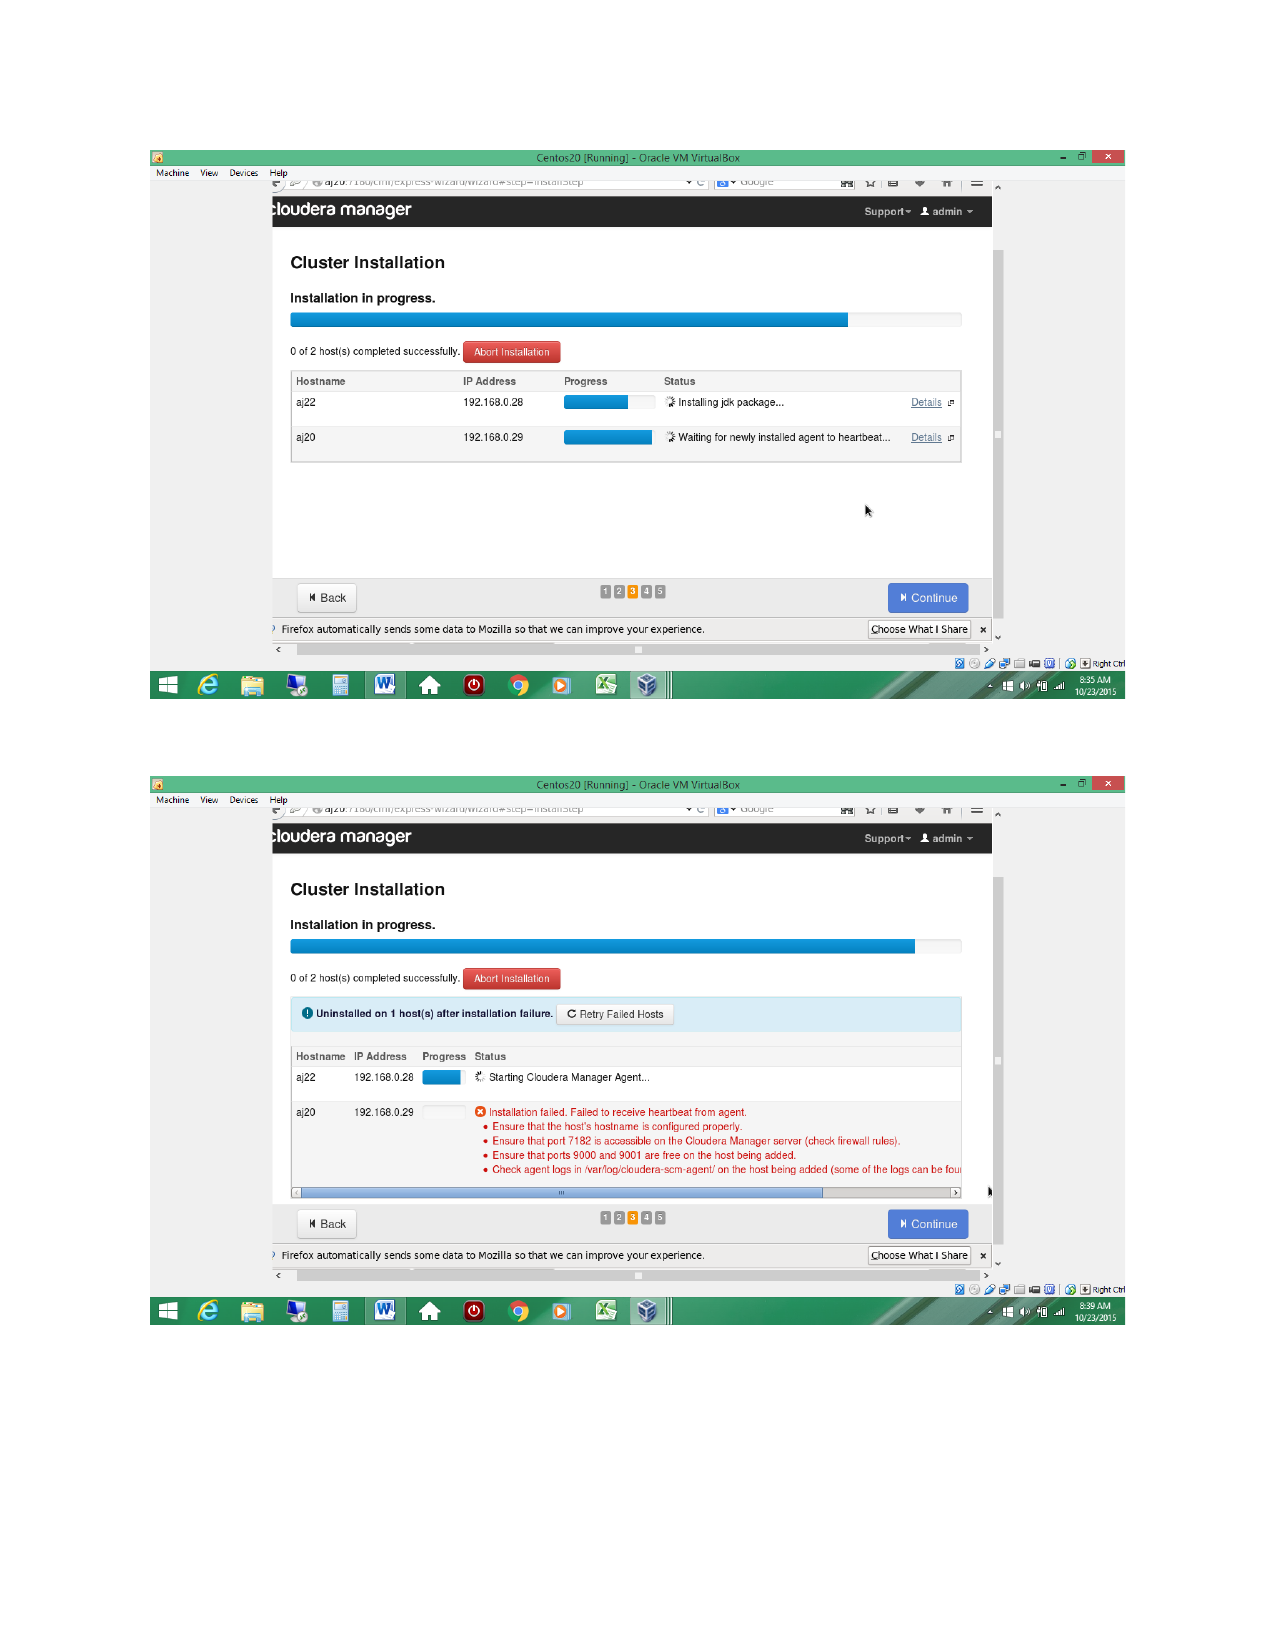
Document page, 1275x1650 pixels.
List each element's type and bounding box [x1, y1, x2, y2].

picture [150, 776, 1125, 1325]
picture [150, 150, 1125, 699]
